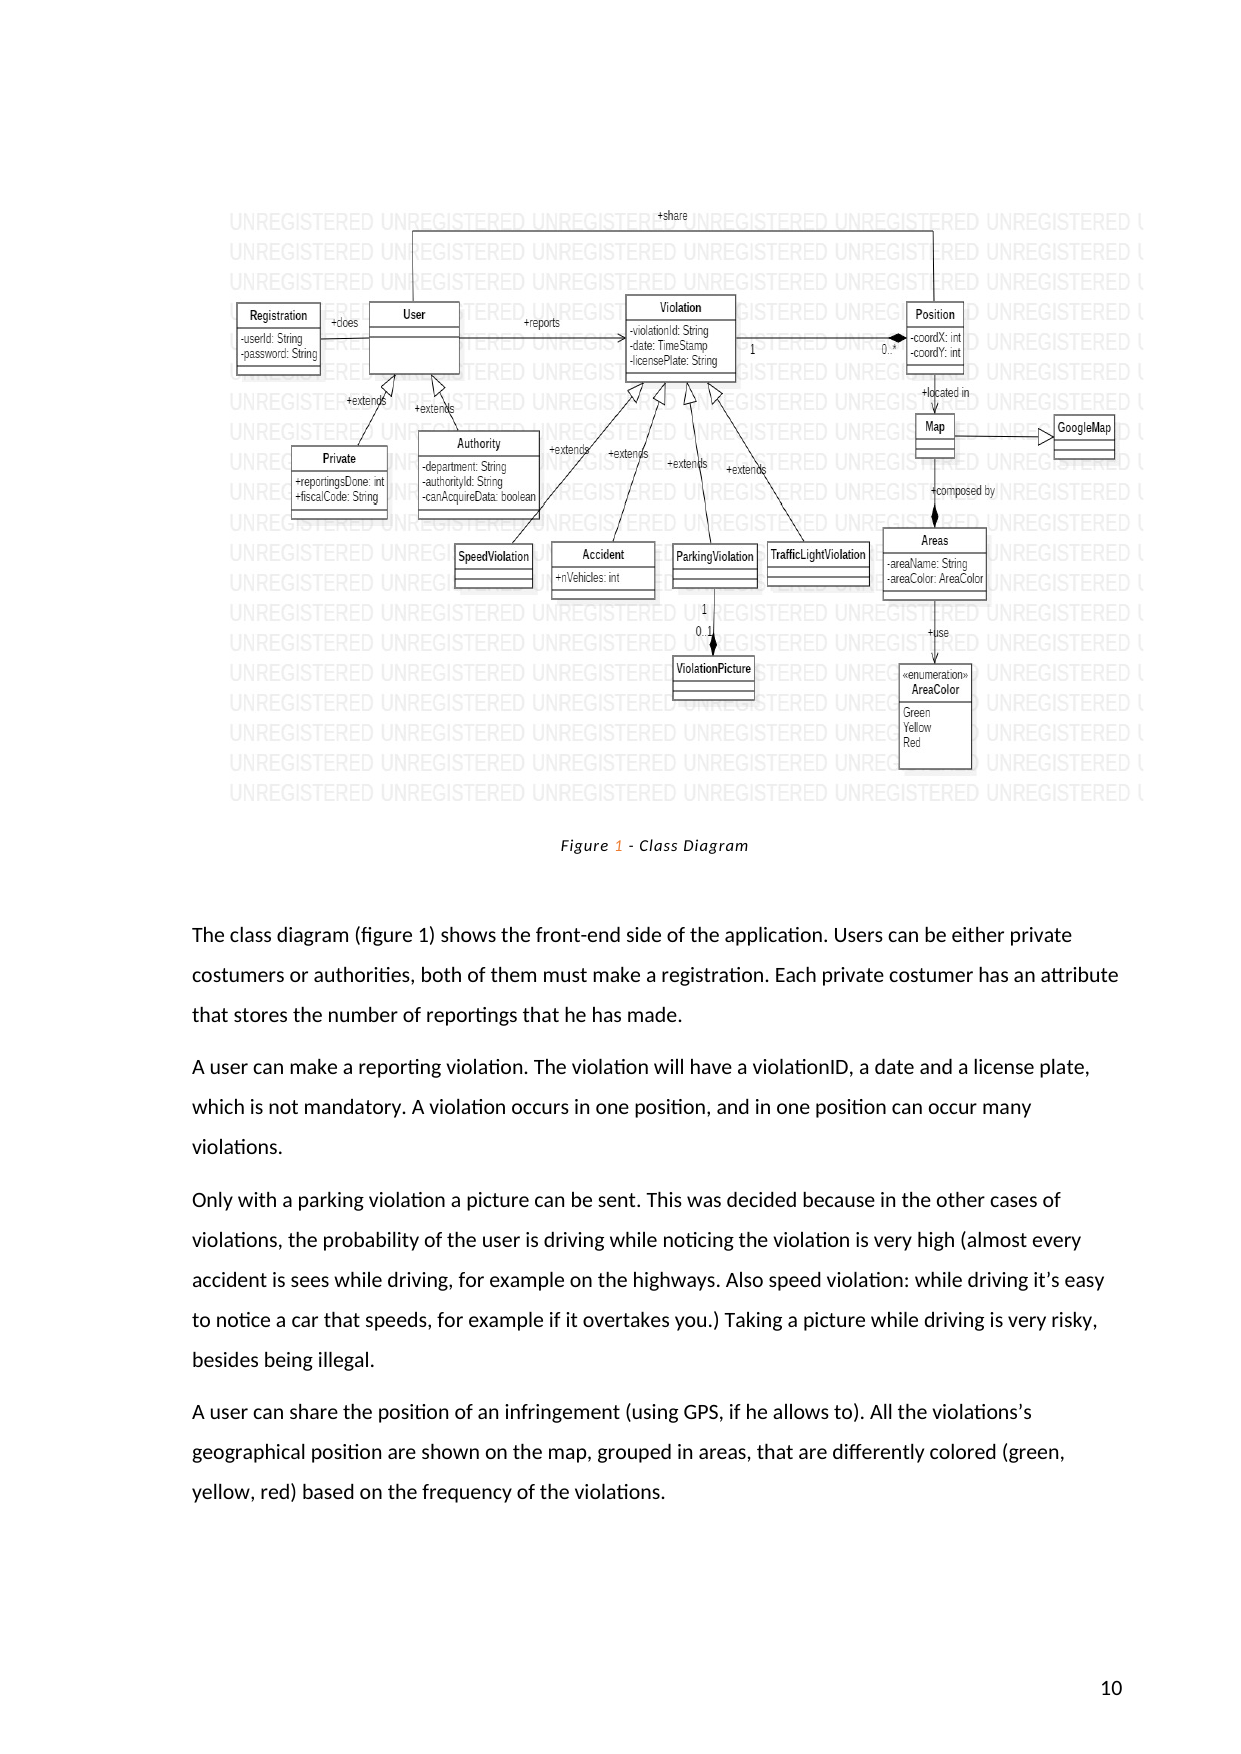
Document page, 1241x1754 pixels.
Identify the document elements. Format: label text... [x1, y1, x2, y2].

text Figure 1 - Class Diagram [487, 836, 1122, 856]
text Only with a parking violation a picture can be sent. This was decided because in the other cases of violations, the probability of the user is driving while noticing the violation is very high (almost every accident is sees while driving, for example on the highways. Also speed violation: while driving it’s easy to notice a car that speeds, for example if it overtakes you.) Taking a picture while driving is very risky, besides being illegal. [192, 1186, 1122, 1373]
text A user can share the position of an infringement (using GPS, if he allows to). All the violations’s geographical position are shown on the map, grouped in areas, that are differently colored (green, yellow, red) based on the frequency of the violations. [192, 1398, 1122, 1505]
text The class diagram (figure 1) shows the front-end side of the application. Users can be either private costumers or authorities, both of them must make a registration. Each private costumer has an attribute that stores the number of reportings that he has made. [192, 921, 1122, 1028]
picture [229, 200, 1144, 810]
text A user can make a reporting violation. The violation will have a violationID, a date and a license plate, which is not mandatory. A violation occurs in one position, and in one position can occur many violations. [192, 1053, 1122, 1160]
